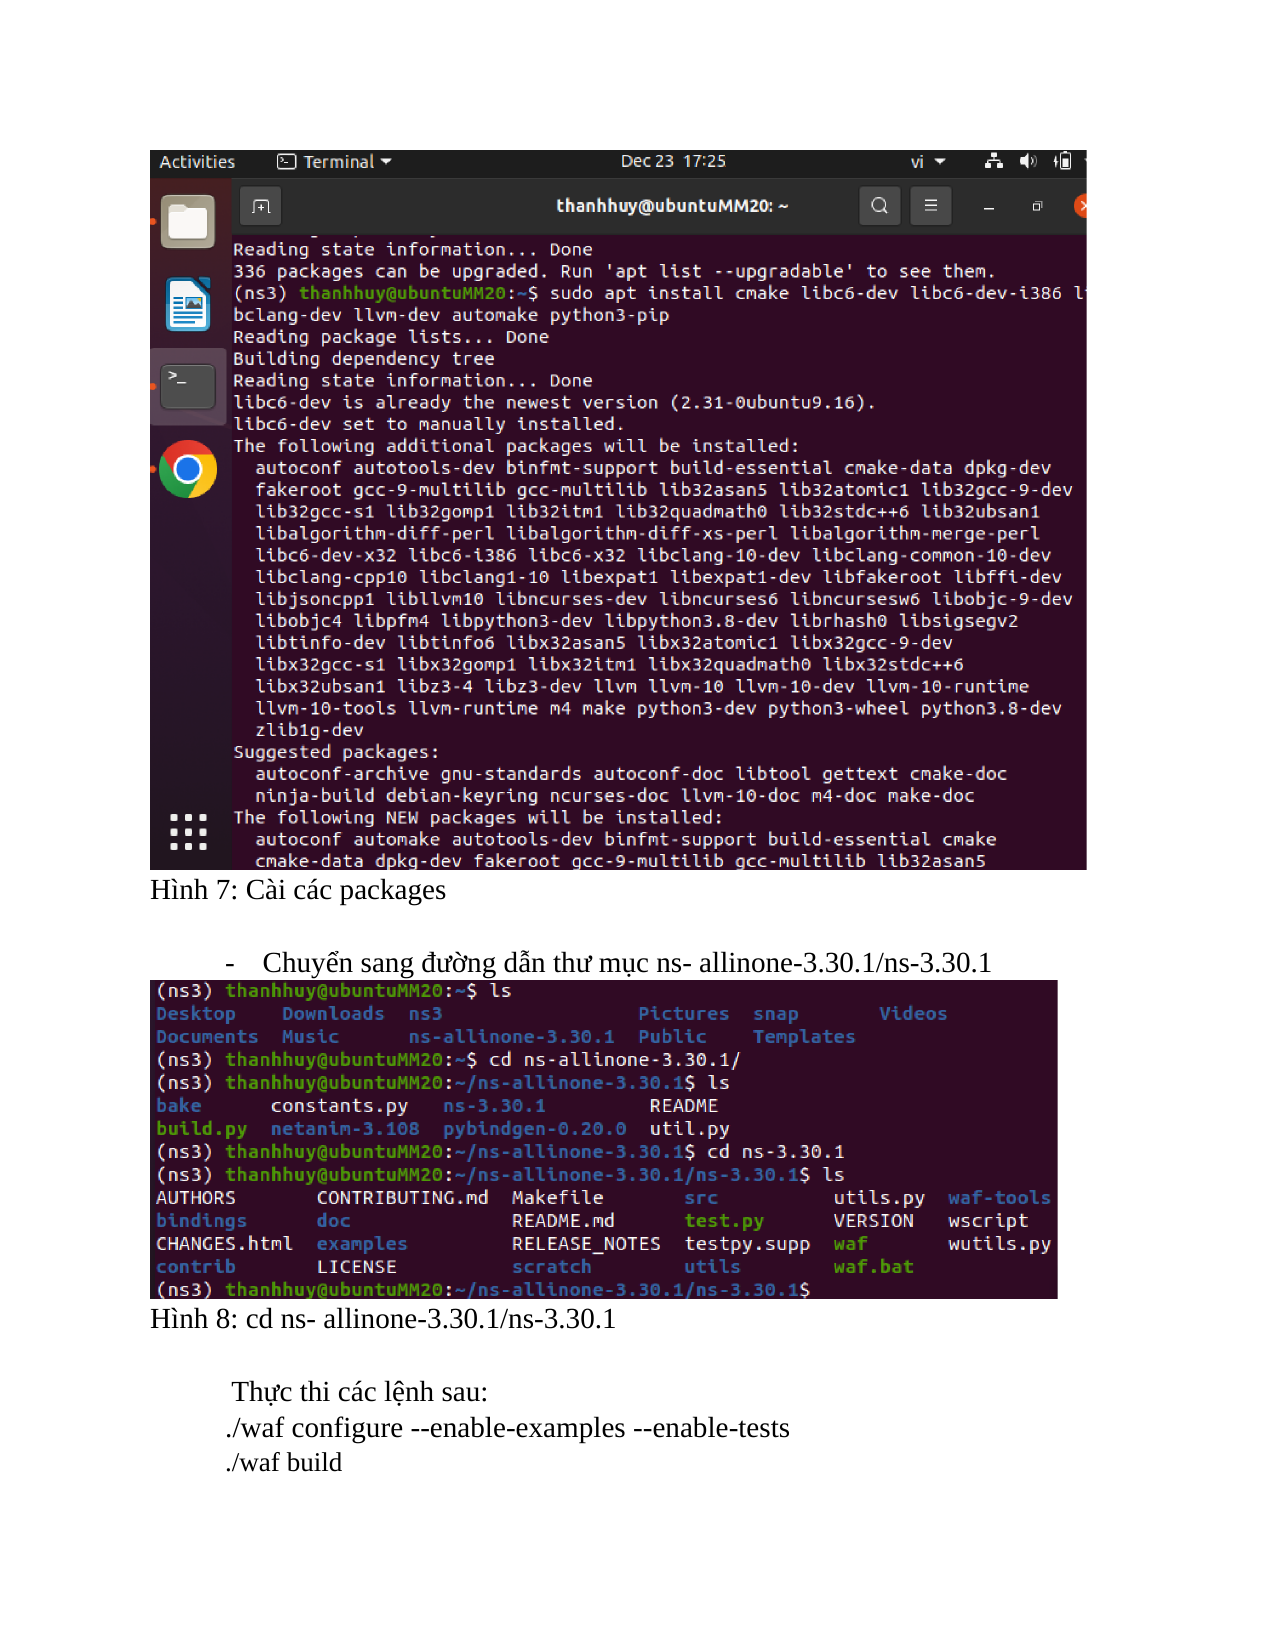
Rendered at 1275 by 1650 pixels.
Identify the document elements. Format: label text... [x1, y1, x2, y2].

text Hình 8: cd ns- allinone-3.30.1/ns-3.30.1 [150, 1302, 1125, 1335]
picture [150, 980, 1058, 1299]
text Hình 7: Cài các packages [150, 872, 1125, 906]
list Chuyển sang đường dẫn thư mục ns- allinone-3.30.1/ns-3.30.1 [225, 945, 1125, 978]
text Thực thi các lệnh sau: ./waf configure --enable-examples --enable-tests ./waf build [225, 1374, 1125, 1477]
picture [150, 150, 1087, 870]
